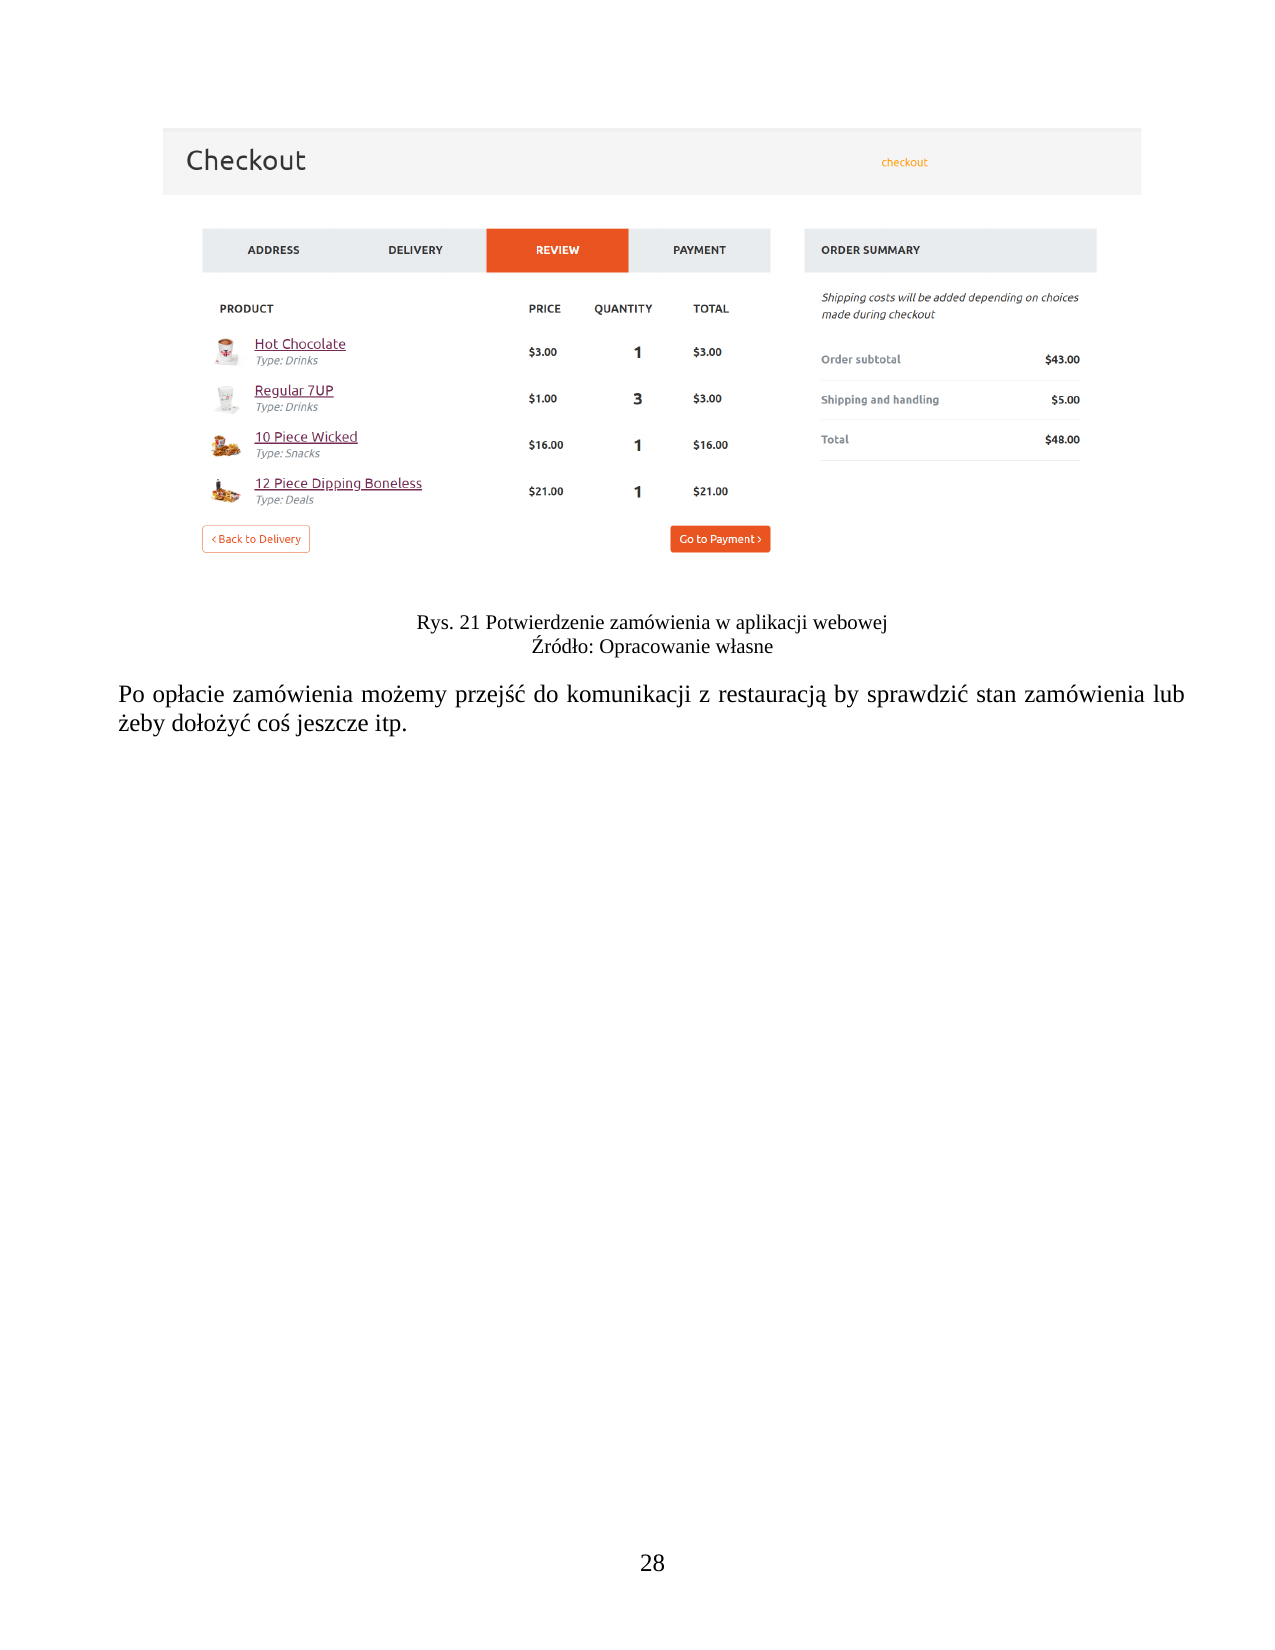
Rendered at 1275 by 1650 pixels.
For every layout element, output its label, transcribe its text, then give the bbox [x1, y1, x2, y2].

text Po opłacie zamówienia możemy przejść do komunikacji z restauracją by sprawdzić stan zamówienia lub żeby dołożyć coś jeszcze itp. [118, 679, 1186, 736]
picture [162, 117, 1142, 610]
text Rys. 21 Potwierdzenie zamówienia w aplikacji webowej Źródło: Opracowanie własne [118, 610, 1186, 658]
